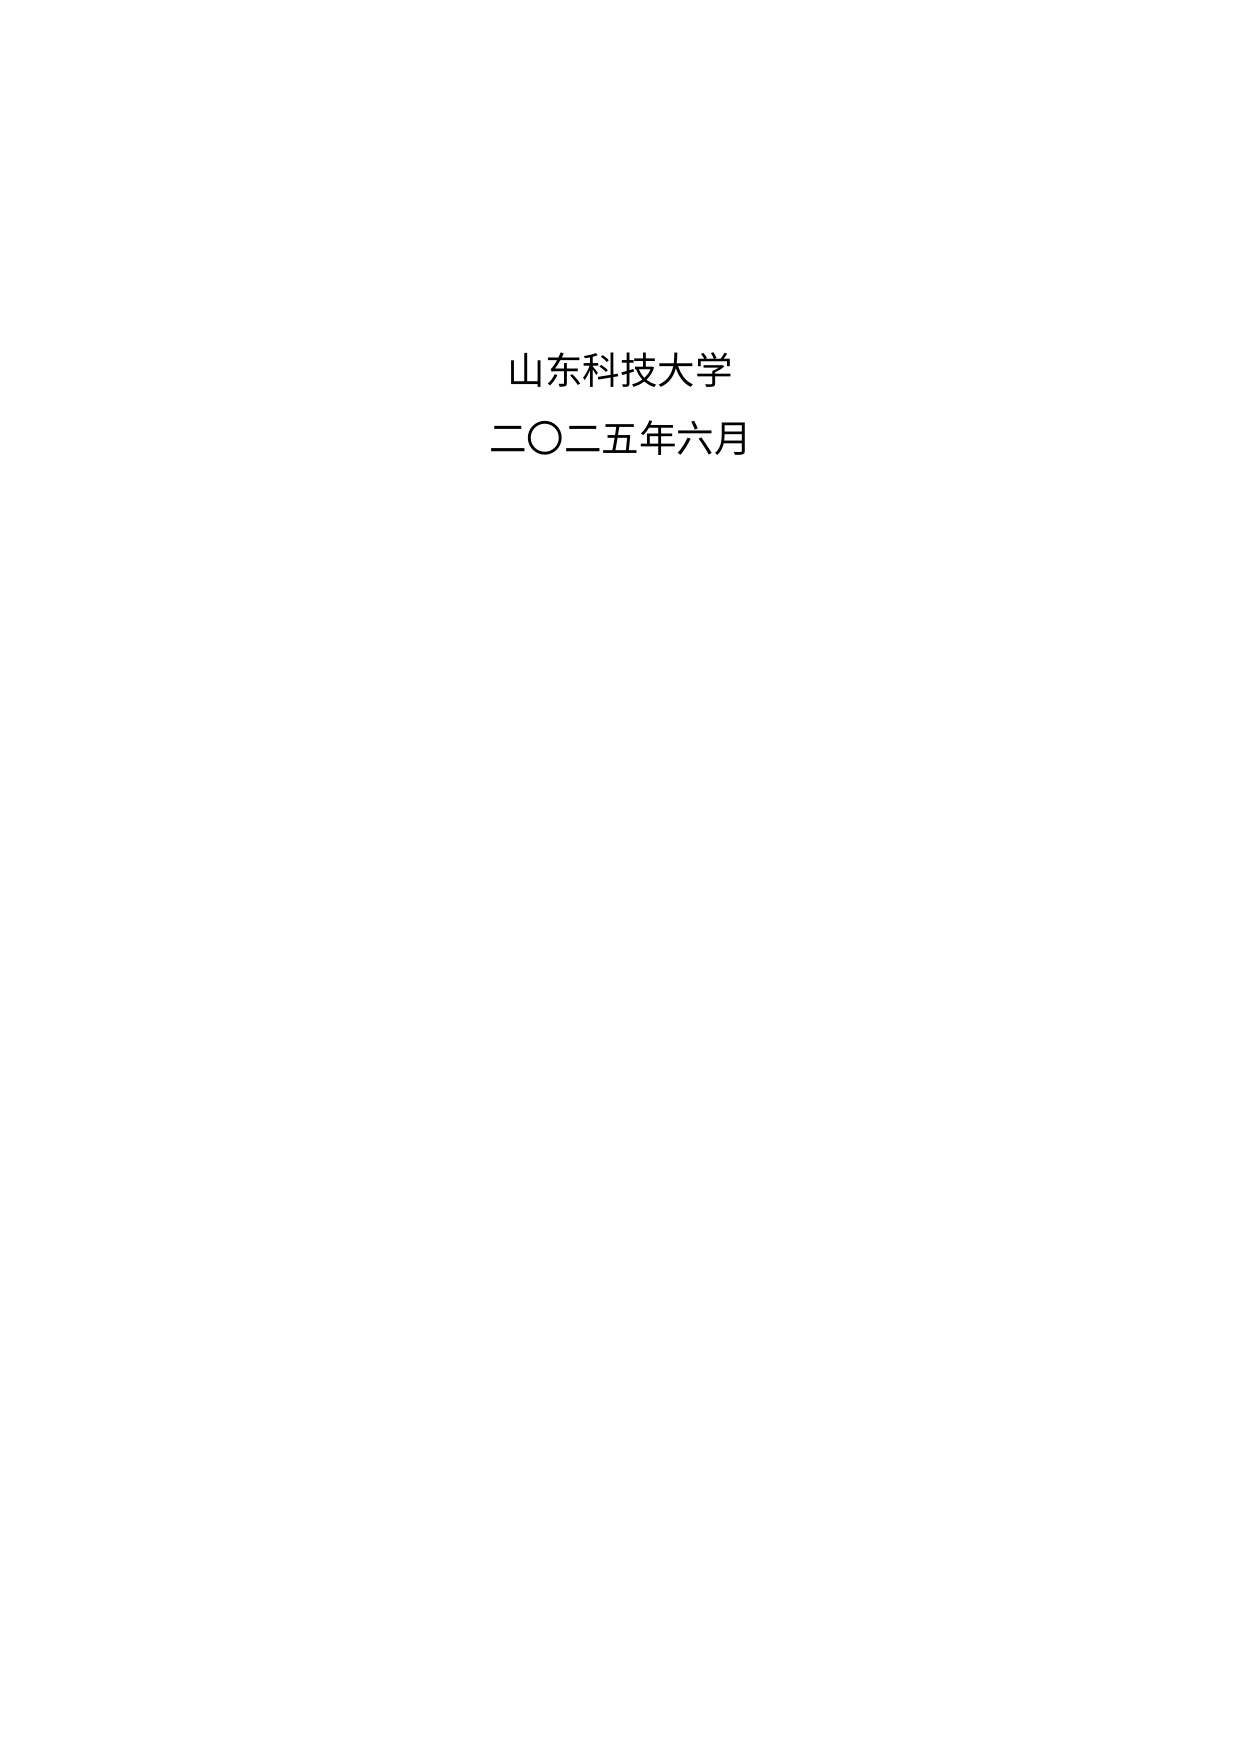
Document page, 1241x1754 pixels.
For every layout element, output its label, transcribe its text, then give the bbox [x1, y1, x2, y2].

text 山东科技大学 [165, 341, 1075, 395]
text 二〇二五年六月 [165, 408, 1075, 463]
